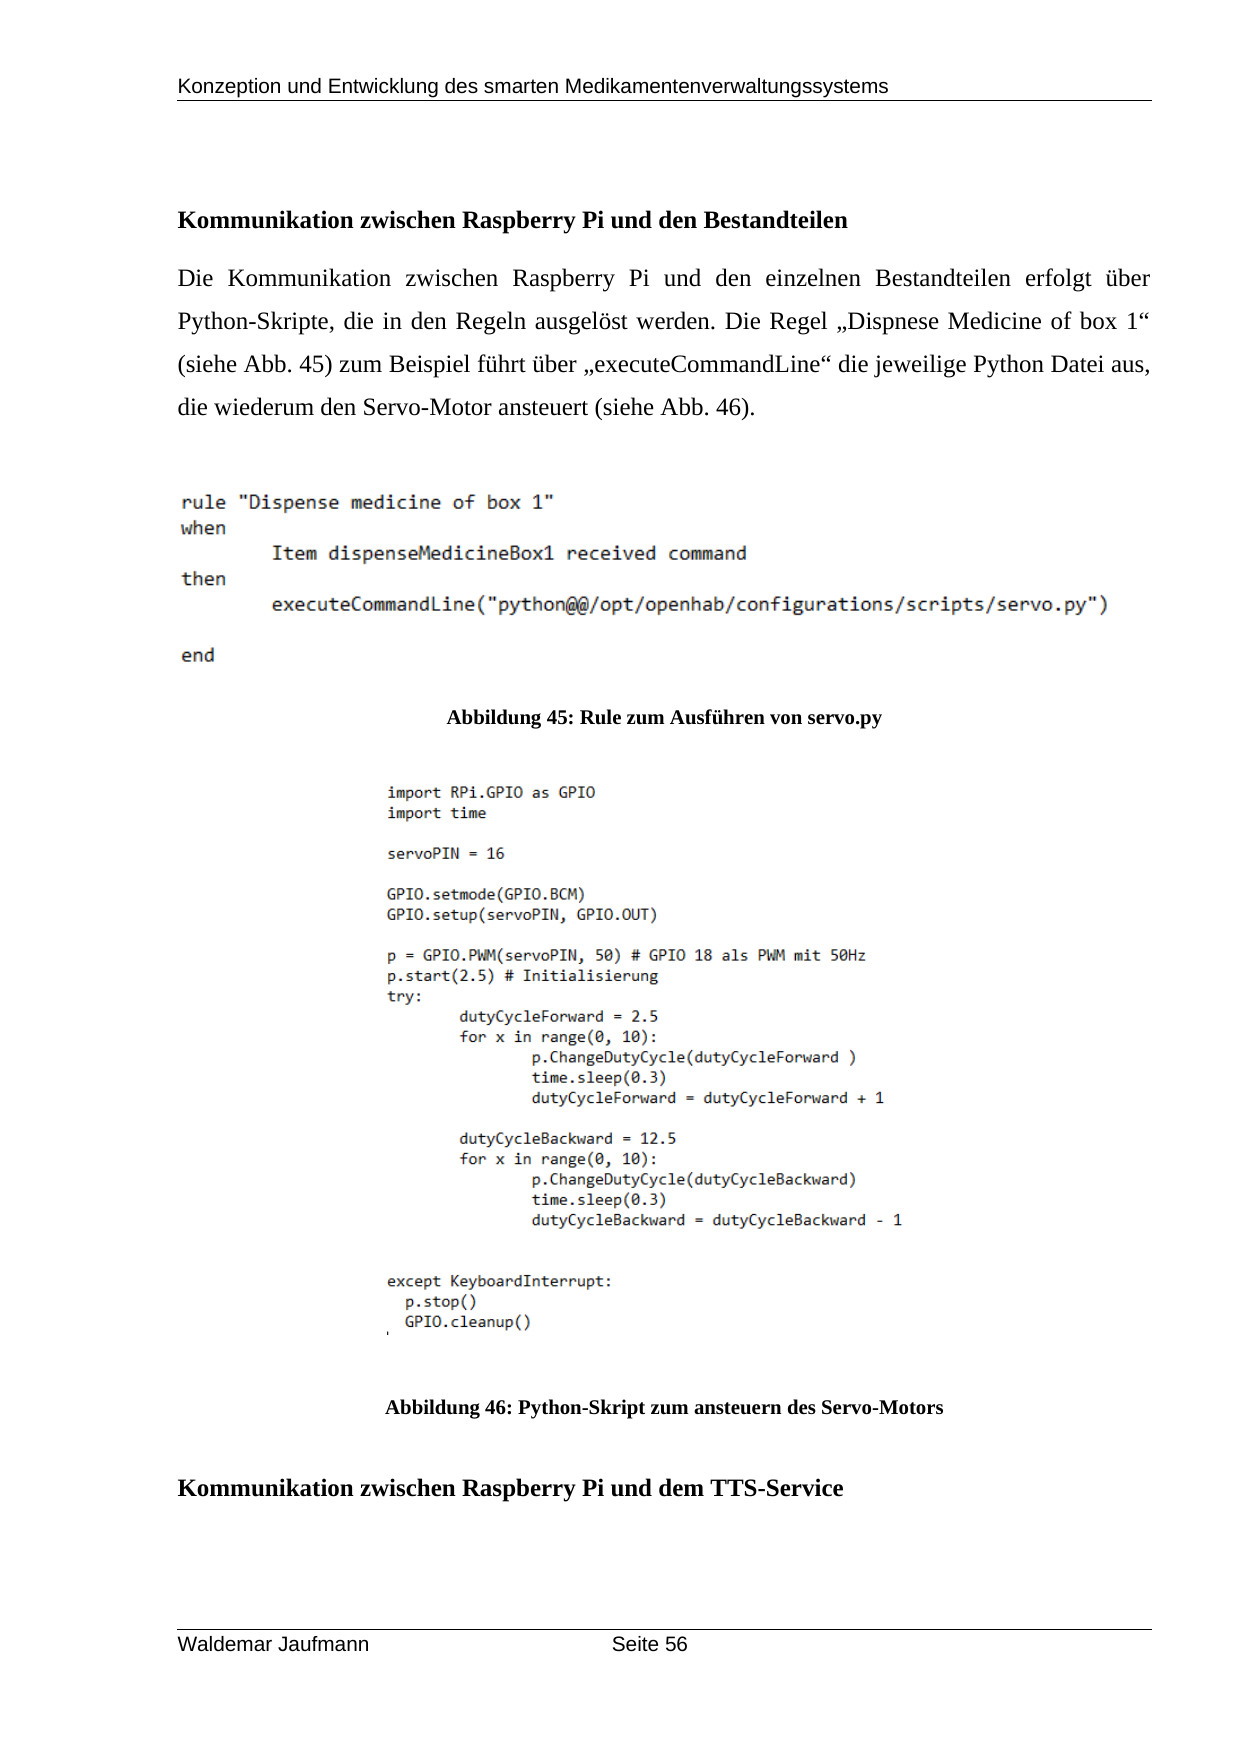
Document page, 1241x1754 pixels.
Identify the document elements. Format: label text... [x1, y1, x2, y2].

picture [177, 492, 1152, 693]
text Kommunikation zwischen Raspberry Pi und den Bestandteilen [177, 205, 1152, 234]
text Kommunikation zwischen Raspberry Pi und dem TTS-Service [177, 1473, 1152, 1501]
picture [386, 782, 943, 1335]
text Die Kommunikation zwischen Raspberry Pi und den einzelnen Bestandteilen erfolgt über Python-Skripte, die in den Regeln ausgelöst werden. Die Regel „Dispnese Medicine of box 1“ (siehe Abb. 45) zum Beispiel führt über „executeCommandLine“ die jeweilige Python Datei aus, die wiederum den Servo-Motor ansteuert (siehe Abb. 46). [177, 263, 1152, 421]
